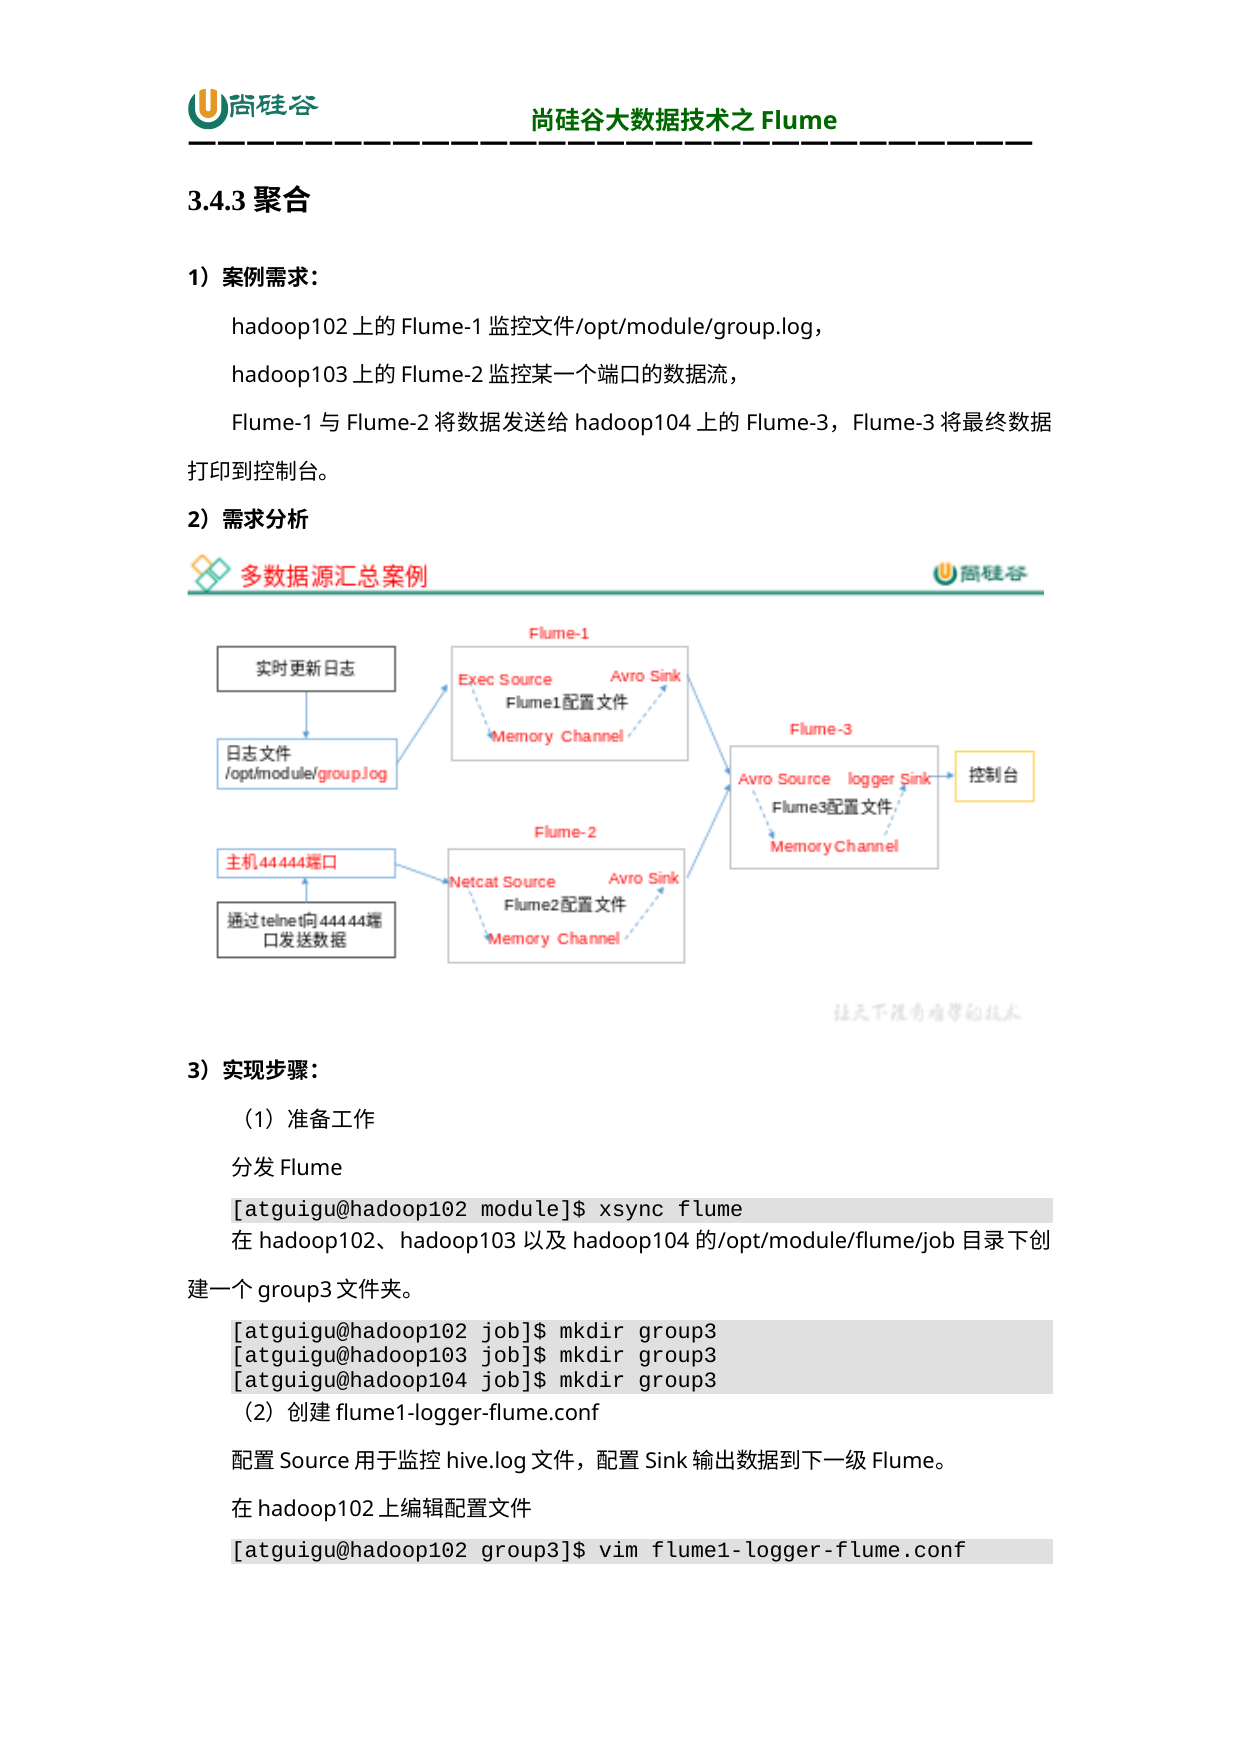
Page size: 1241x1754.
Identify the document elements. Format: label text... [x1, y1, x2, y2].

text 3）实现步骤： [187, 1053, 1053, 1085]
text Flume-1与Flume-2将数据发送给hadoop104上的Flume-3，Flume-3将最终数据打印到控制台。 [187, 405, 1053, 486]
text 配置Source用于监控hive.log文件，配置Sink输出数据到下一级Flume。 [187, 1442, 1053, 1475]
text 2）需求分析 [187, 502, 1053, 535]
text 1）案例需求： [187, 260, 1053, 293]
text 在hadoop102上编辑配置文件 [187, 1491, 1053, 1523]
text hadoop102上的Flume-1监控文件/opt/module/group.log， [231, 308, 1053, 341]
text （2）创建flume1-logger-flume.conf [187, 1394, 1053, 1427]
subtitle 3.4.3 聚合 [187, 165, 1053, 230]
text [atguigu@hadoop102 job]$ mkdir group3 [231, 1320, 1053, 1344]
text [atguigu@hadoop104 job]$ mkdir group3 [231, 1369, 1053, 1394]
text [atguigu@hadoop102 module]$ xsync flume [231, 1198, 1053, 1223]
text 分发Flume [187, 1149, 1053, 1182]
text hadoop103上的Flume-2监控某一个端口的数据流， [231, 357, 1053, 389]
text 在hadoop102、hadoop103以及hadoop104的/opt/module/flume/job目录下创建一个group3文件夹。 [187, 1223, 1053, 1304]
text [atguigu@hadoop102 group3]$ vim flume1-logger-flume.conf [231, 1539, 1053, 1564]
text [atguigu@hadoop103 job]$ mkdir group3 [231, 1344, 1053, 1369]
text （1）准备工作 [187, 1101, 1053, 1134]
